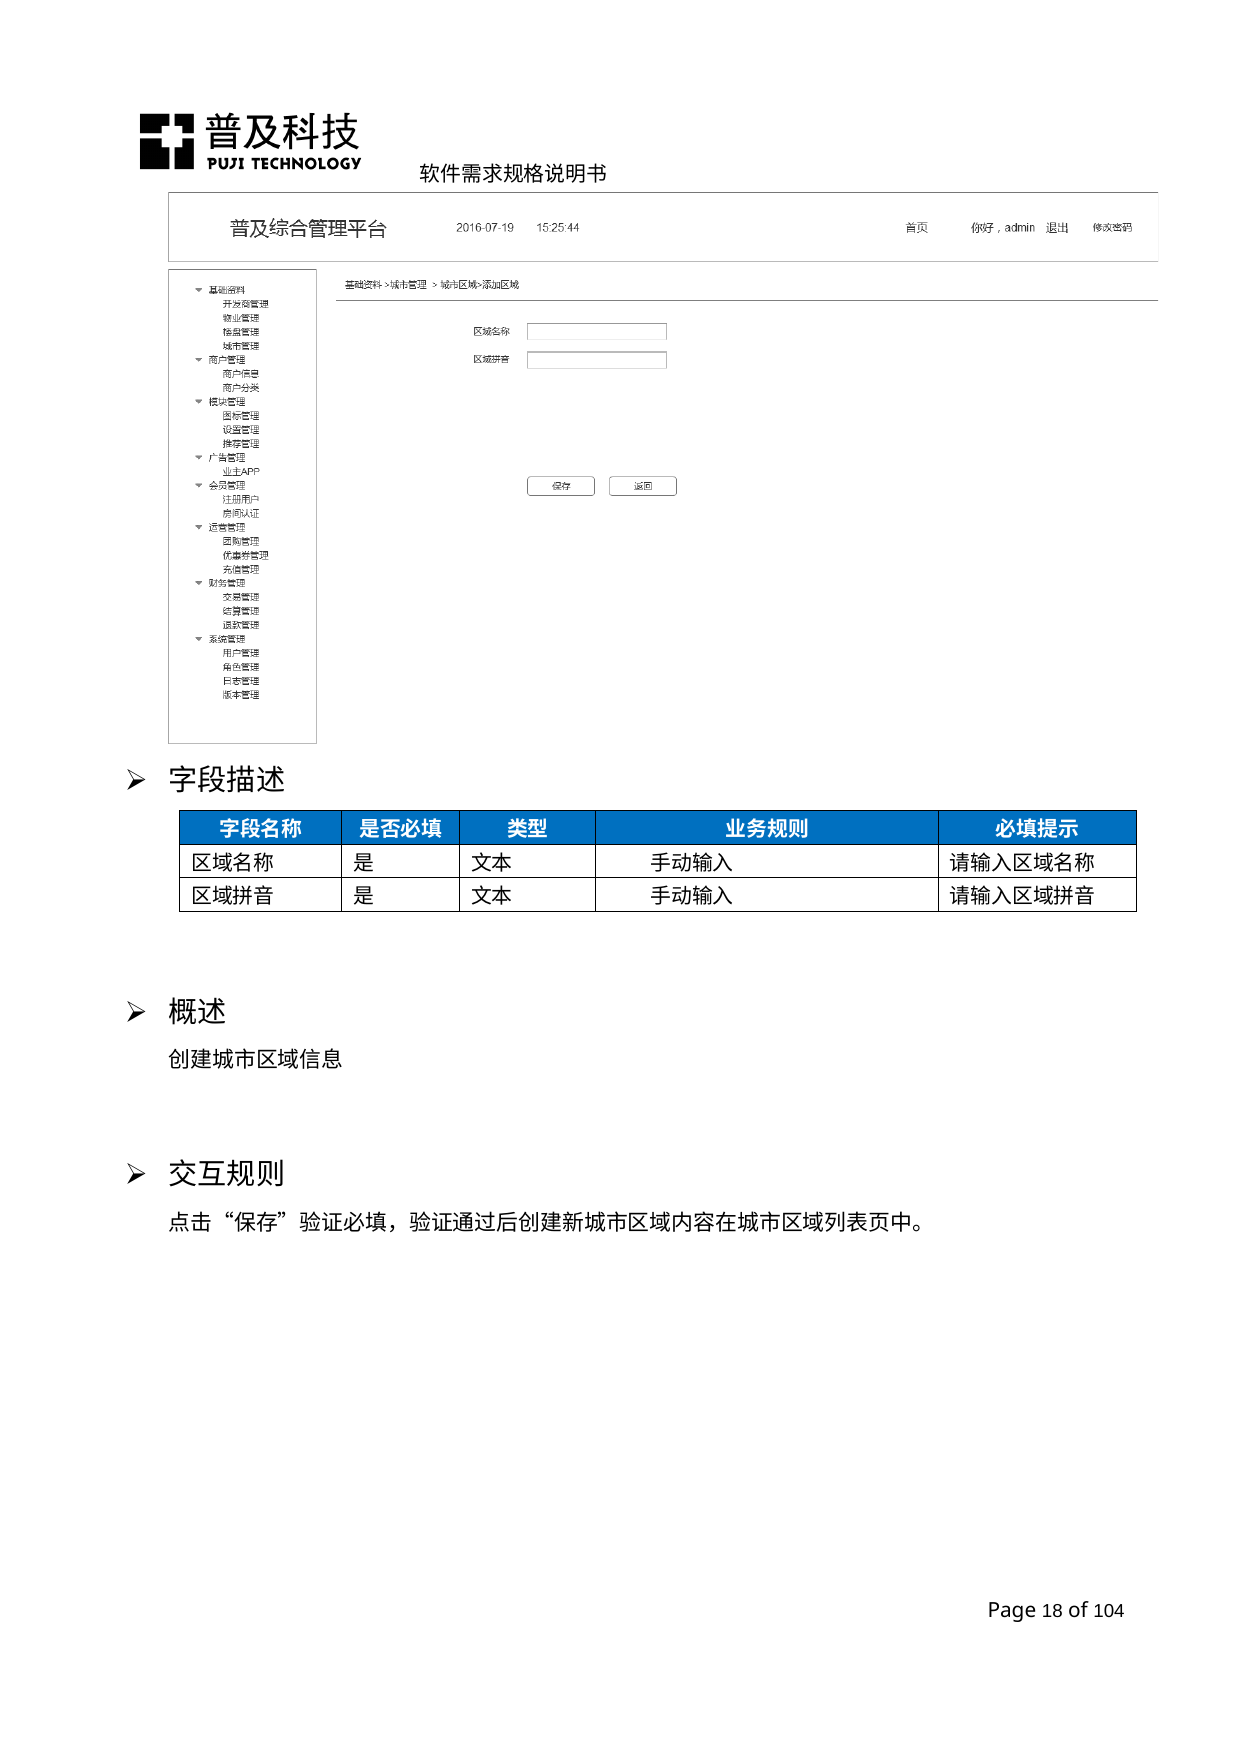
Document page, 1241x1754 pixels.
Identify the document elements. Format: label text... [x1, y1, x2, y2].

list 字段描述 [124, 745, 1113, 810]
table_cell 区域名称 [180, 845, 341, 877]
table_cell 请输入区域拼音 [939, 878, 1136, 911]
table_header 字段名称 [180, 811, 341, 844]
table_cell 是 [342, 878, 459, 911]
list 创建城市区域信息 [168, 1042, 1113, 1074]
picture [124, 103, 366, 182]
picture [168, 192, 1159, 744]
table_cell 手动输入 [596, 845, 938, 877]
table_header 业务规则 [596, 811, 938, 844]
list 交互规则 [124, 1139, 1113, 1204]
table_cell 文本 [460, 845, 595, 877]
table_header 必填提示 [939, 811, 1136, 844]
table_cell 区域拼音 [180, 878, 341, 911]
table_cell 是 [342, 845, 459, 877]
table_header 是否必填 [342, 811, 459, 844]
table_header 类型 [460, 811, 595, 844]
list 概述 [124, 977, 1113, 1042]
table_cell 文本 [460, 878, 595, 911]
table_cell 请输入区域名称 [939, 845, 1136, 877]
list 点击“保存”验证必填，验证通过后创建新城市区域内容在城市区域列表页中。 [168, 1204, 1113, 1237]
table_cell 手动输入 [596, 878, 938, 911]
